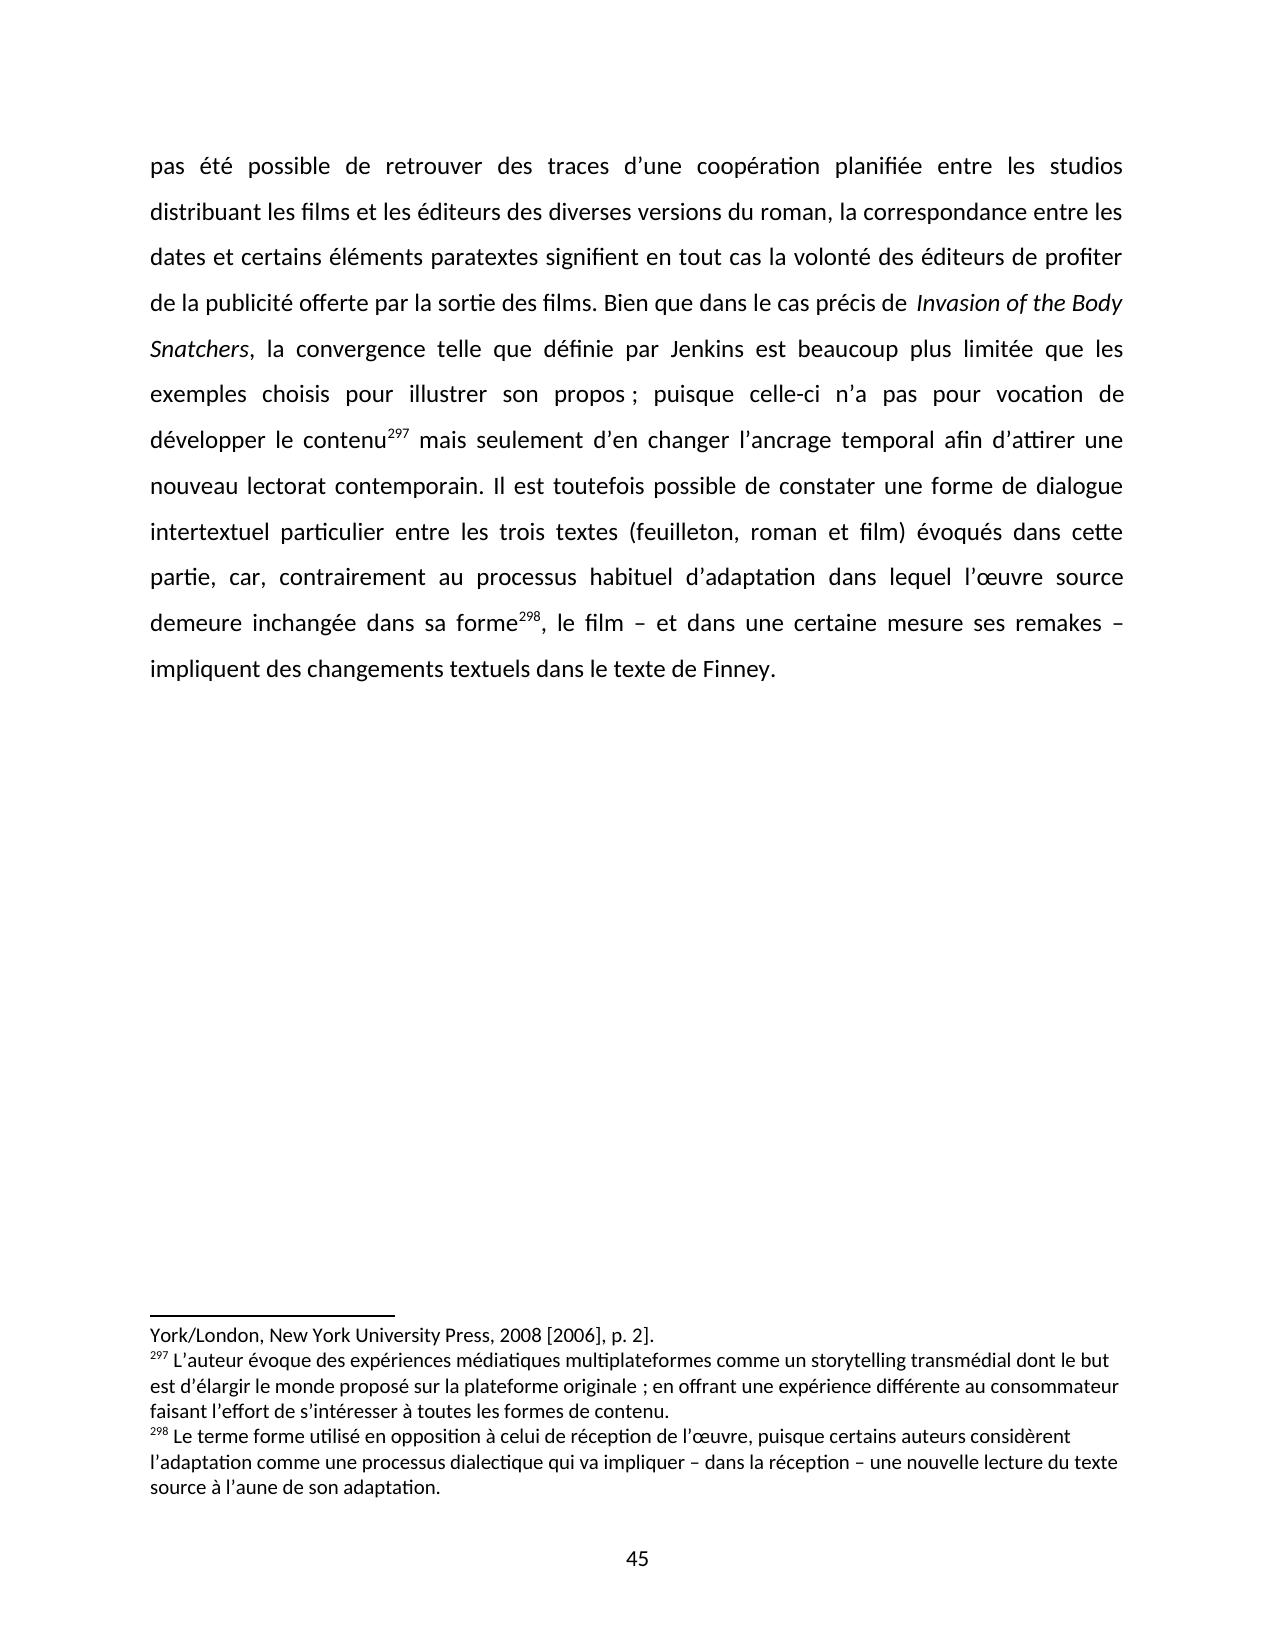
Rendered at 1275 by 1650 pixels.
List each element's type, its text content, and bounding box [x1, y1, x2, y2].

text Au-delà des changements cosmétiques, les rééditions successives entraînent également leur lot de variations dans le corps même du texte. Une altération intéressante intervient en marge des corrections d’orthographe et de mise en page : alors que le feuilleton ne donne aucune indication quant à une date exacte, la première édition du roman par Dell évoque les dates très précises du « jeudi 13 août 1953 » (à six heures précises, le début des événements du livre) et d’un événement passé s’étant déroulé le « 2 septembre 1944 ». À partir de l’édition de 1978, la deuxième date reste identique alors que le roman ouvre sur un « jeudi 28 octobre 1976 » (toujours à six heures précise) : il est évident que ces deux éditions placent l’histoire deux années avant la publication. Afin d’éviter certains anachronismes, l’éditeur change également un autre élément crucial : les marques de voitures ; la « Ford bleue » de 1953 devient une « Volvo bleue » en 1976, Miles ne conduit plus une « convertible Ford ‘52 » mais une « Mercedes ‘73 2-places ». Ces changements mineurs, qui limitent le travail de l’auteur/éditeur au remplacement de quelques mots, permettent de remettre au goût du jour le roman en facilitant pour le lecteur l’identification (et, par extension, l’horreur). Dans le cadre d’un « modèle évolutif bazinien du cinéma », où le remake est perçu comme naissant d’une nécessité de palier aux infirmités techniques d’un film, il serait possible de postuler que ces changements opèrent par les mêmes mécanismes que ceux du remake cinématographique : puisque la marge de manœuvre technique dans le dans le cadre d’un roman est limitée, la mise à jour passe ici par un changement d’ancrage temporel du récit correspondant mieux avec celui du lecteur. Chaque réédition, de par les modifications qu’elle apporte, serait donc une sorte de remake de The Body Snatchers. Le résultat est une série de remakes littéraires jointe à la série de remakes filmiques qui bénéficie du public de sa série parallèle, obéissant à une logique commerciale de synergies : les deux produits étant adressés à un public similaire sans pour autant évoluer dans le même marché, tout en répondant à une volonté d’actualiser l’ancrage temporel du roman afin qu’il corresponde à celui de son lectorat. Contrairement à une sortie simultanée en salles d’un film original et son remake, qui cannibaliserait les parts de marché, une sortie simultané d’un film et du livre dont il est adapté – ou de produits dérivés en général – permet à chacun des produits de profiter du retentissement médiatique de l’autre. Ces produits dérivés ayant pour effet de solidifier la place du film dans la culture populaire par un processus de multiplication des objets et de sa présence physique, créant des conditions idéales pour sa canonisation. Cette évolution parallèle des deux séries peut aussi être considérée dans le cadre de la culture de convergence proposée par Henry Jenkins qu’il définit comme « le flux de contenu sur plusieurs plateformes médiatiques, la coopération entre plusieurs industries médiatiques et le comportement migratoire du public qui est prêt à se rendre presque partout dans sa recherche de nouvelles expériences divertissantes. ». Si il n’a pas été possible de retrouver des traces d’une coopération planifiée entre les studios distribuant les films et les éditeurs des diverses versions du roman, la correspondance entre les dates et certains éléments paratextes signifient en tout cas la volonté des éditeurs de profiter de la publicité offerte par la sortie des films. Bien que dans le cas précis de Invasion of the Body Snatchers, la convergence telle que définie par Jenkins est beaucoup plus limitée que les exemples choisis pour illustrer son propos ; puisque celle-ci n’a pas pour vocation de développer le contenu mais seulement d’en changer l’ancrage temporal afin d’attirer une nouveau lectorat contemporain. Il est toutefois possible de constater une forme de dialogue intertextuel particulier entre les trois textes (feuilleton, roman et film) évoqués dans cette partie, car, contrairement au processus habituel d’adaptation dans lequel l’œuvre source demeure inchangée dans sa forme, le film – et dans une certaine mesure ses remakes – impliquent des changements textuels dans le texte de Finney. [150, 150, 1125, 683]
